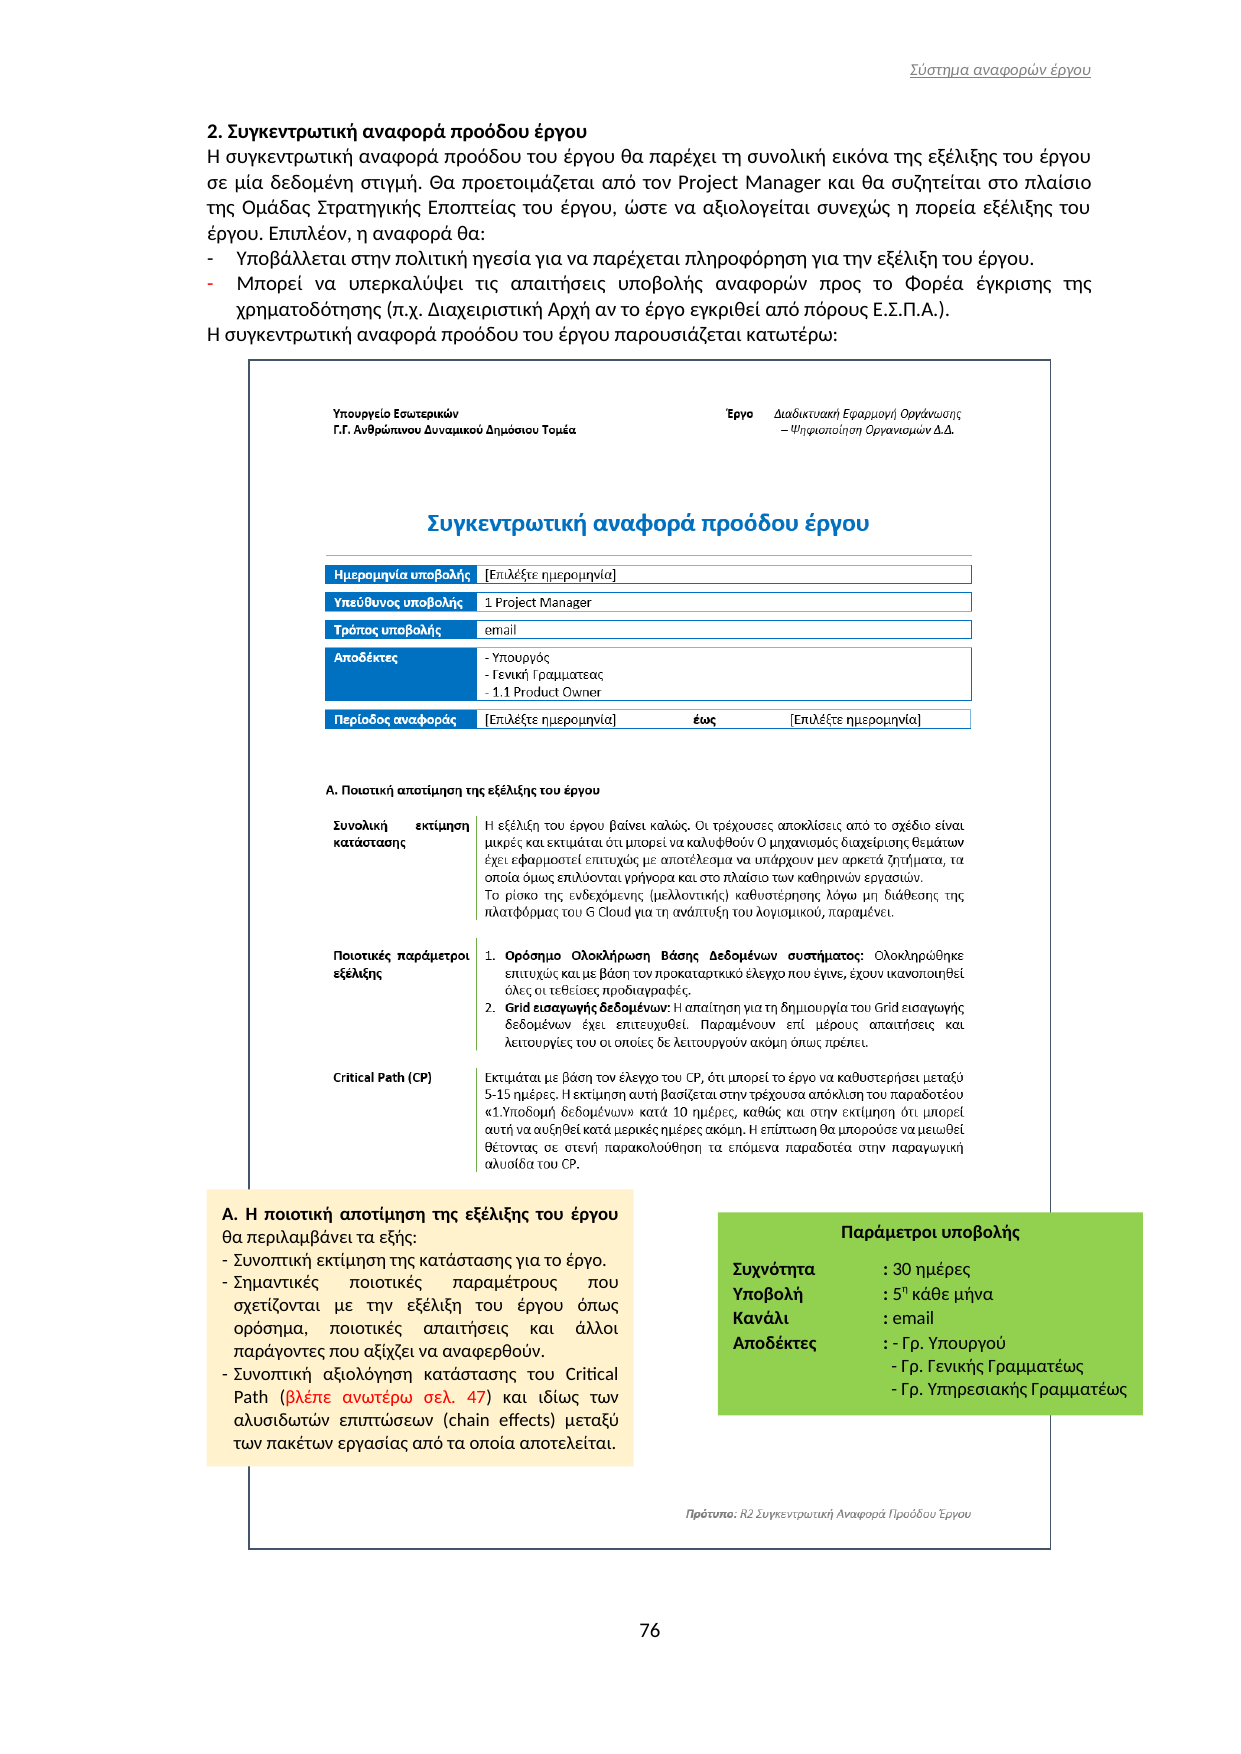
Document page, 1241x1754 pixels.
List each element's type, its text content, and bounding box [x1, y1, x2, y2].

text Η συγκεντρωτική αναφορά προόδου του έργου θα παρέχει τη συνολική εικόνα της εξέλιξης του έργου σε μία δεδομένη στιγμή. Θα προετοιμάζεται από τον Project Manager και θα συζητείται στο πλαίσιο της Ομάδας Στρατηγικής Εποπτείας του έργου, ώστε να αξιολογείται συνεχώς η πορεία εξέλιξης του έργου. Επιπλέον, η αναφορά θα: [207, 143, 1092, 245]
list Μπορεί να υπερκαλύψει τις απαιτήσεις υποβολής αναφορών προς το Φορέα έγκρισης της χρηματοδότησης (π.χ. Διαχειριστική Αρχή αν το έργο εγκριθεί από πόρους Ε.Σ.Π.Α.). [207, 271, 1092, 321]
text Η συγκεντρωτική αναφορά προόδου του έργου παρουσιάζεται κατωτέρω: [207, 321, 1092, 347]
picture [250, 361, 1050, 1548]
list Yποβάλλεται στην πολιτική ηγεσία για να παρέχεται πληροφόρηση για την εξέλιξη του έργου. [207, 245, 1092, 271]
text 2. Συγκεντρωτική αναφορά προόδου έργου [207, 118, 1092, 143]
